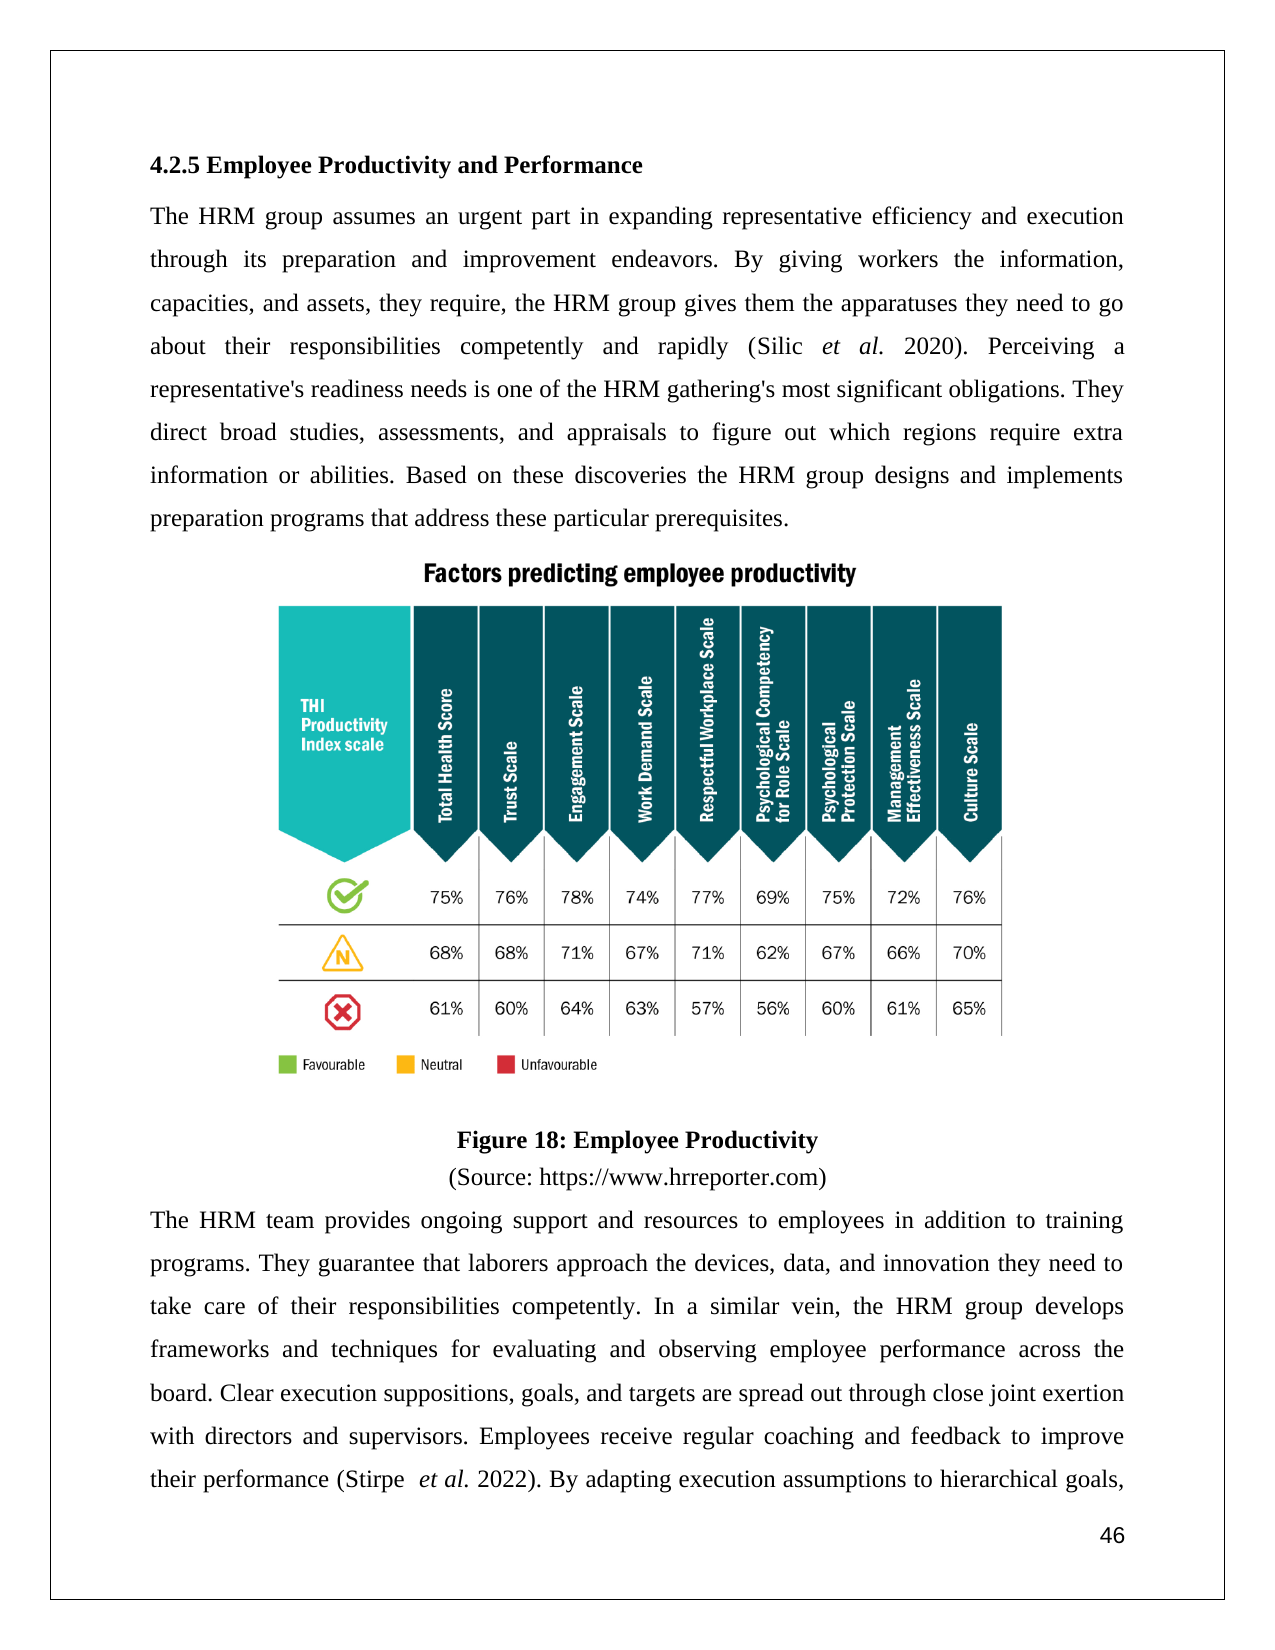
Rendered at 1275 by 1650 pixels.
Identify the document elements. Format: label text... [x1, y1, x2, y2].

subtitle 4.2.5 Employee Productivity and Performance [150, 150, 1125, 179]
subtitle Figure 18: Employee Productivity [150, 1125, 1125, 1154]
picture [263, 546, 1012, 1087]
text (Source: https://www.hrreporter.com) [150, 1162, 1125, 1191]
text The HRM group assumes an urgent part in expanding representative efficiency and execution through its preparation and improvement endeavors. By giving workers the information, capacities, and assets, they require, the HRM group gives them the apparatuses they need to go about their responsibilities competently and rapidly (Silic et al. 2020). Perceiving a representative's readiness needs is one of the HRM gathering's most significant obligations. They direct broad studies, assessments, and appraisals to figure out which regions require extra information or abilities. Based on these discoveries the HRM group designs and implements preparation programs that address these particular prerequisites. [150, 201, 1125, 532]
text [150, 1205, 1125, 1493]
